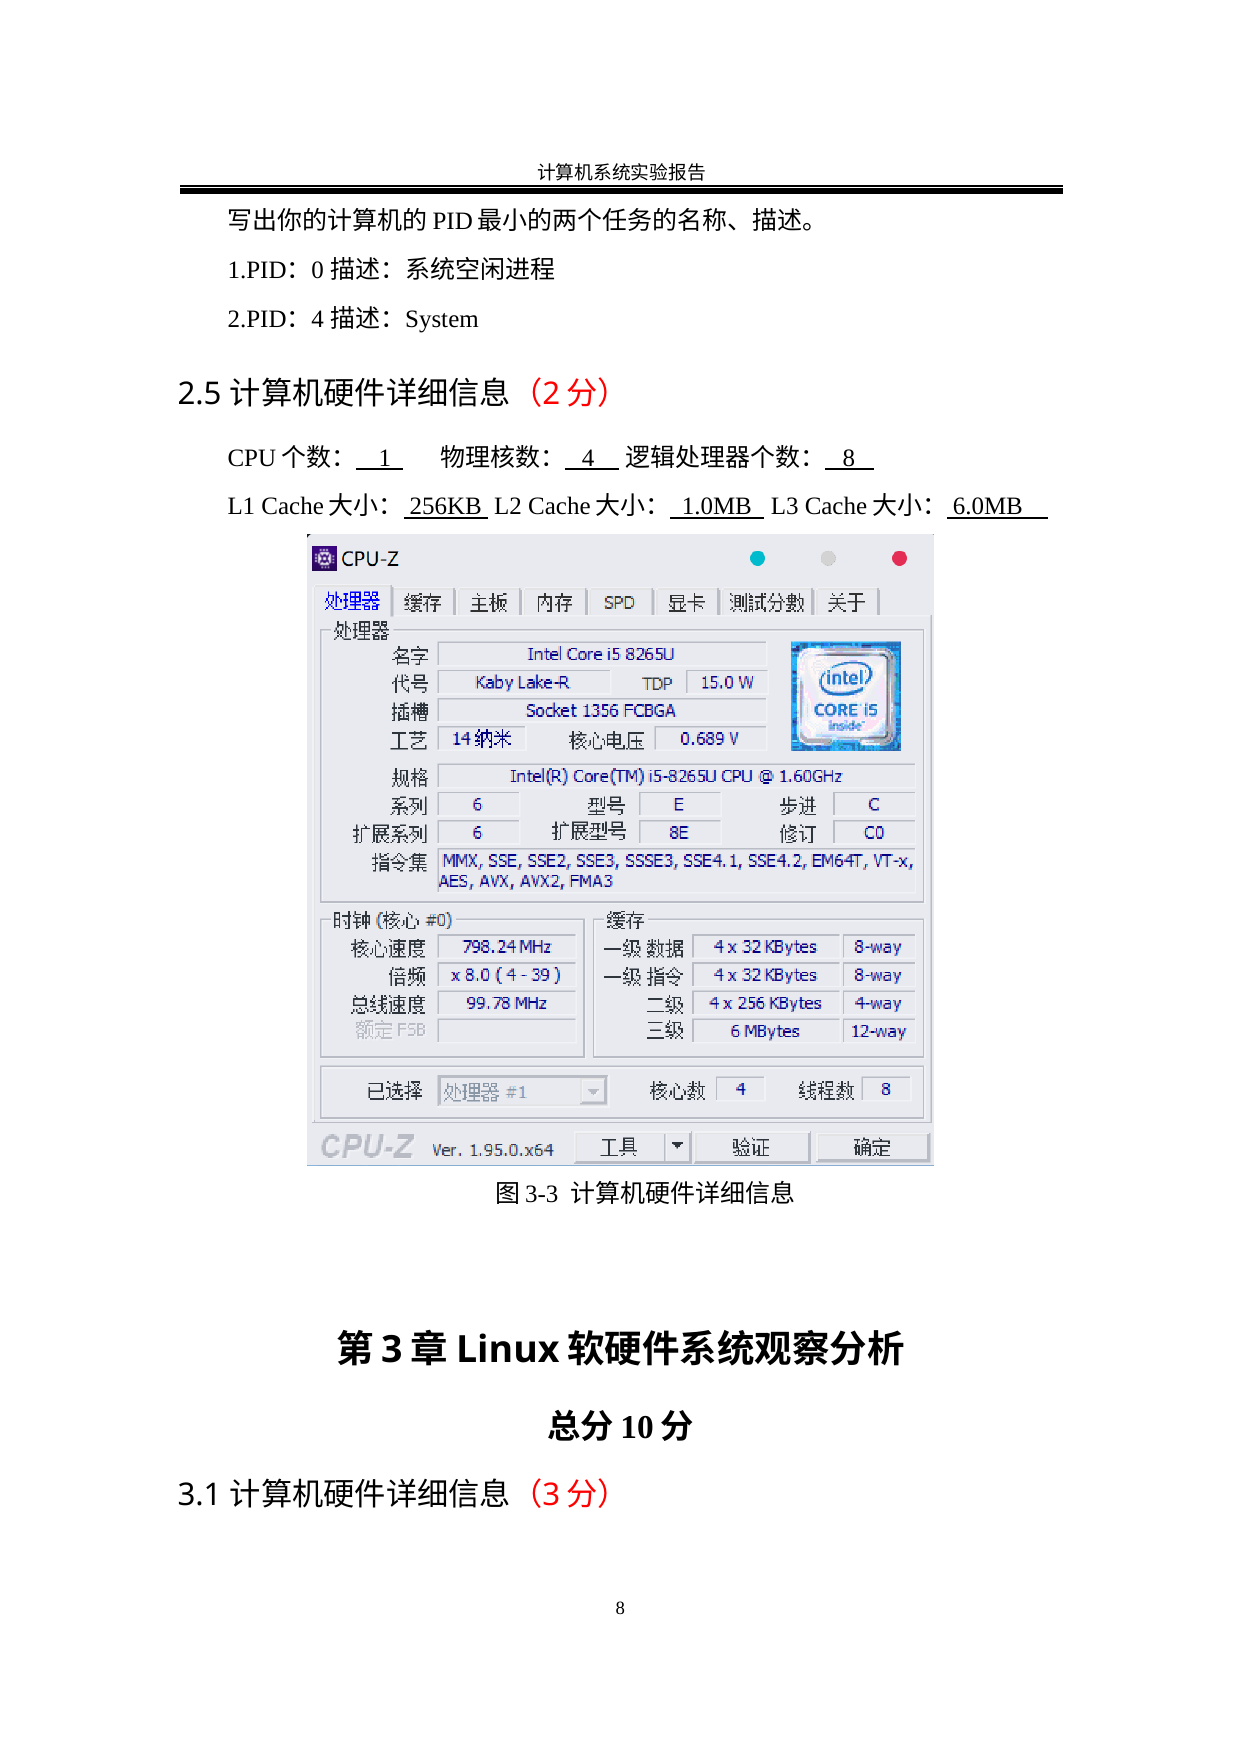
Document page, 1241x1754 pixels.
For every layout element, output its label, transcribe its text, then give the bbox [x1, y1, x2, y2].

text 1.PID：0 描述：系统空闲进程 [177, 250, 1063, 286]
text CPU个数： 1 物理核数： 4 逻辑处理器个数： 8 [177, 437, 1063, 473]
subtitle 3.1 计算机硬件详细信息（3分） [177, 1473, 1063, 1513]
picture [307, 534, 934, 1166]
text L1 Cache大小： 256KB L2 Cache大小： 1.0MB L3 Cache大小： 6.0MB [177, 486, 1063, 522]
subtitle 第3章 Linux软硬件系统观察分析 [177, 1296, 1063, 1379]
text 总分10分 [177, 1400, 1063, 1448]
text 图3-3 计算机硬件详细信息 [177, 1173, 1063, 1209]
subtitle 2.5 计算机硬件详细信息（2分） [177, 372, 1063, 412]
text 2.PID：4 描述：System [177, 298, 1063, 335]
text 写出你的计算机的PID最小的两个任务的名称、描述。 [177, 201, 1063, 237]
